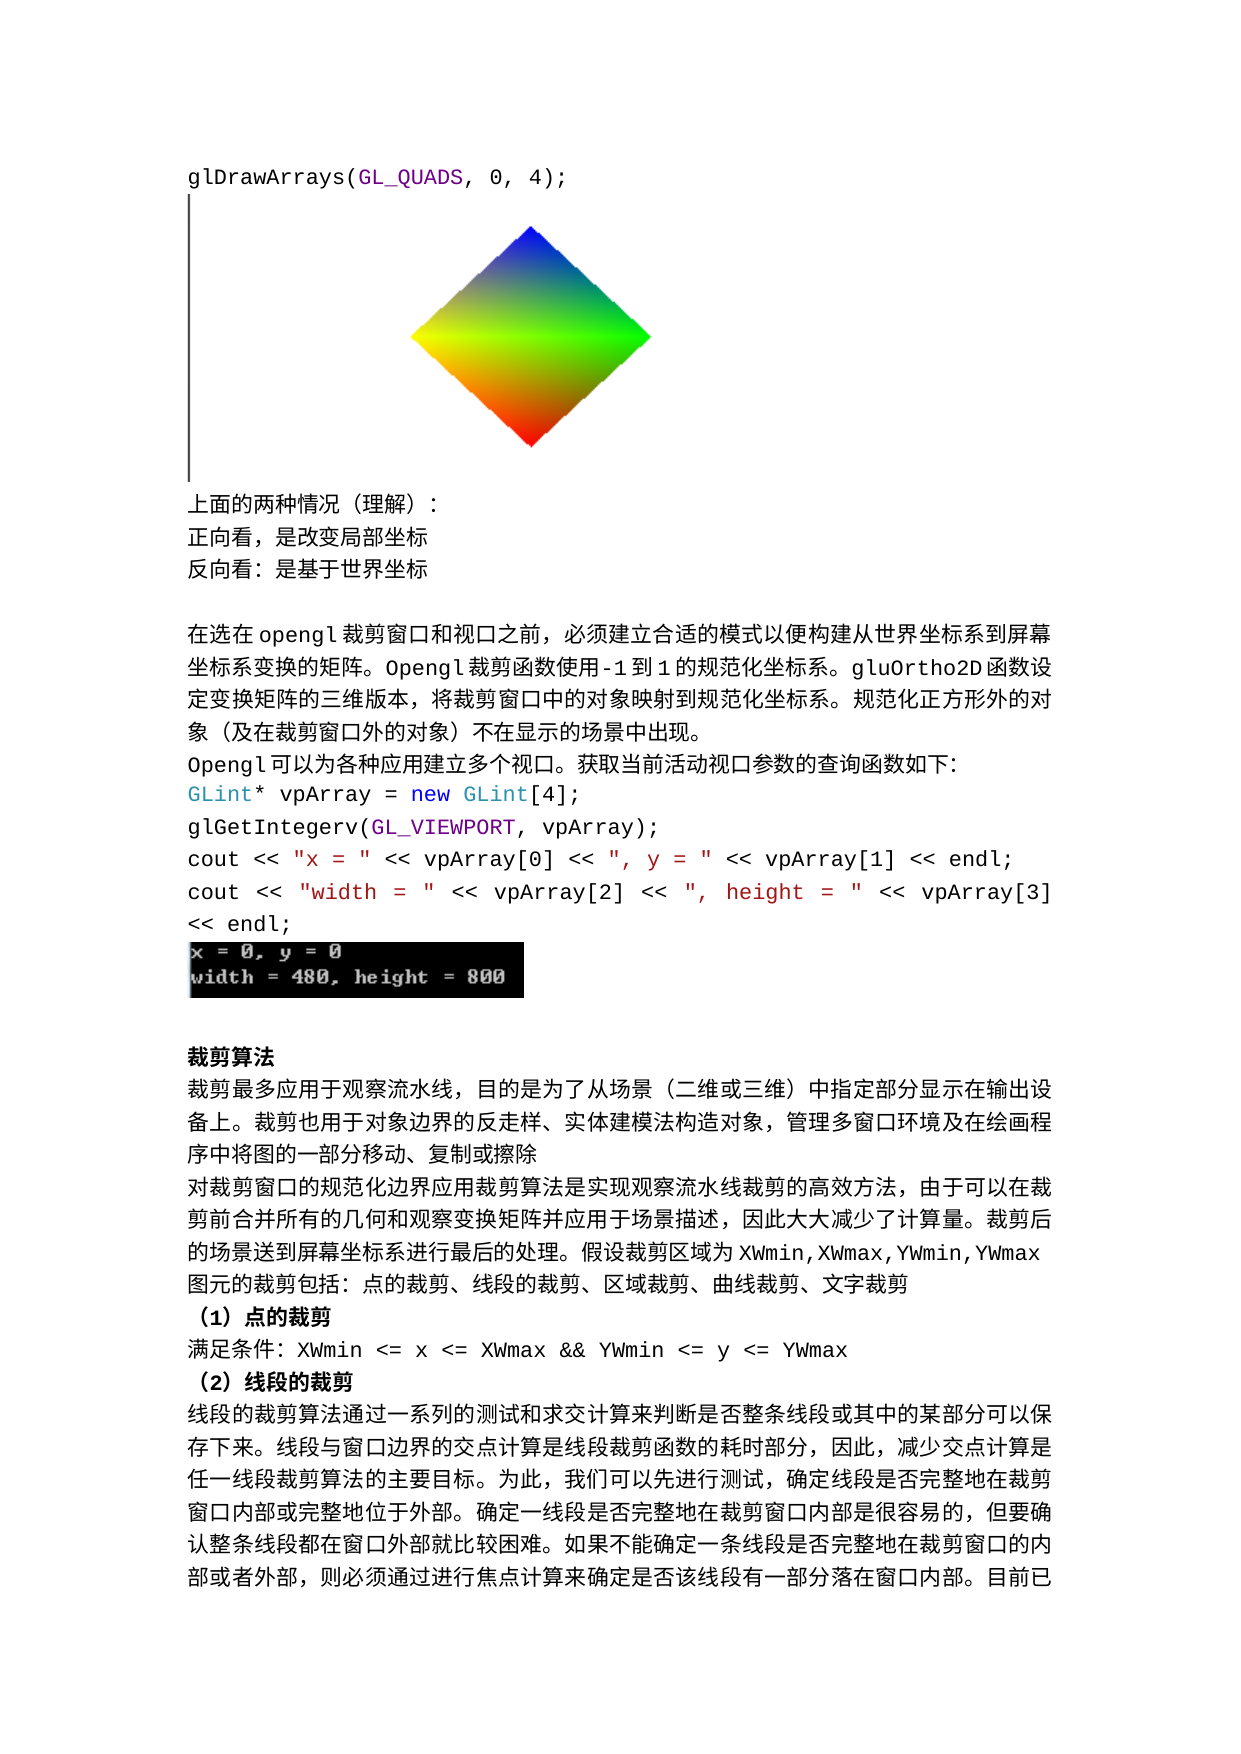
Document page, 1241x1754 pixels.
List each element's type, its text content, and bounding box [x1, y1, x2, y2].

text 在选在opengl裁剪窗口和视口之前，必须建立合适的模式以便构建从世界坐标系到屏幕坐标系变换的矩阵。Opengl裁剪函数使用-1到1的规范化坐标系。gluOrtho2D函数设定变换矩阵的三维版本，将裁剪窗口中的对象映射到规范化坐标系。规范化正方形外的对象（及在裁剪窗口外的对象）不在显示的场景中出现。 [187, 617, 1053, 747]
picture [187, 194, 767, 482]
text Opengl可以为各种应用建立多个视口。获取当前活动视口参数的查询函数如下： [187, 747, 1053, 779]
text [187, 1397, 1053, 1592]
text cout << "width = " << vpArray[2] << ", height = " << vpArray[3] << endl; [187, 877, 1053, 942]
text （1）点的裁剪 [187, 1299, 1053, 1332]
text 反向看：是基于世界坐标 [187, 552, 1053, 584]
text GLint* vpArray = new GLint[4]; [187, 779, 1053, 812]
text （2）线段的裁剪 [187, 1364, 1053, 1397]
text 正向看，是改变局部坐标 [187, 519, 1053, 552]
text glGetIntegerv(GL_VIEWPORT, vpArray); [187, 812, 1053, 844]
picture [187, 942, 524, 998]
text cout << "x = " << vpArray[0] << ", y = " << vpArray[1] << endl; [187, 844, 1053, 877]
text 上面的两种情况（理解）： [187, 487, 1053, 519]
text 图元的裁剪包括：点的裁剪、线段的裁剪、区域裁剪、曲线裁剪、文字裁剪 [187, 1267, 1053, 1299]
text 裁剪算法 [187, 1039, 1053, 1072]
text glDrawArrays(GL_QUADS, 0, 4); [187, 162, 1053, 194]
text 裁剪最多应用于观察流水线，目的是为了从场景（二维或三维）中指定部分显示在输出设备上。裁剪也用于对象边界的反走样、实体建模法构造对象，管理多窗口环境及在绘画程序中将图的一部分移动、复制或擦除 [187, 1072, 1053, 1169]
text 对裁剪窗口的规范化边界应用裁剪算法是实现观察流水线裁剪的高效方法，由于可以在裁剪前合并所有的几何和观察变换矩阵并应用于场景描述，因此大大减少了计算量。裁剪后的场景送到屏幕坐标系进行最后的处理。假设裁剪区域为XWmin,XWmax,YWmin,YWmax [187, 1169, 1053, 1267]
text 满足条件：XWmin <= x <= XWmax && YWmin <= y <= YWmax [187, 1332, 1053, 1364]
